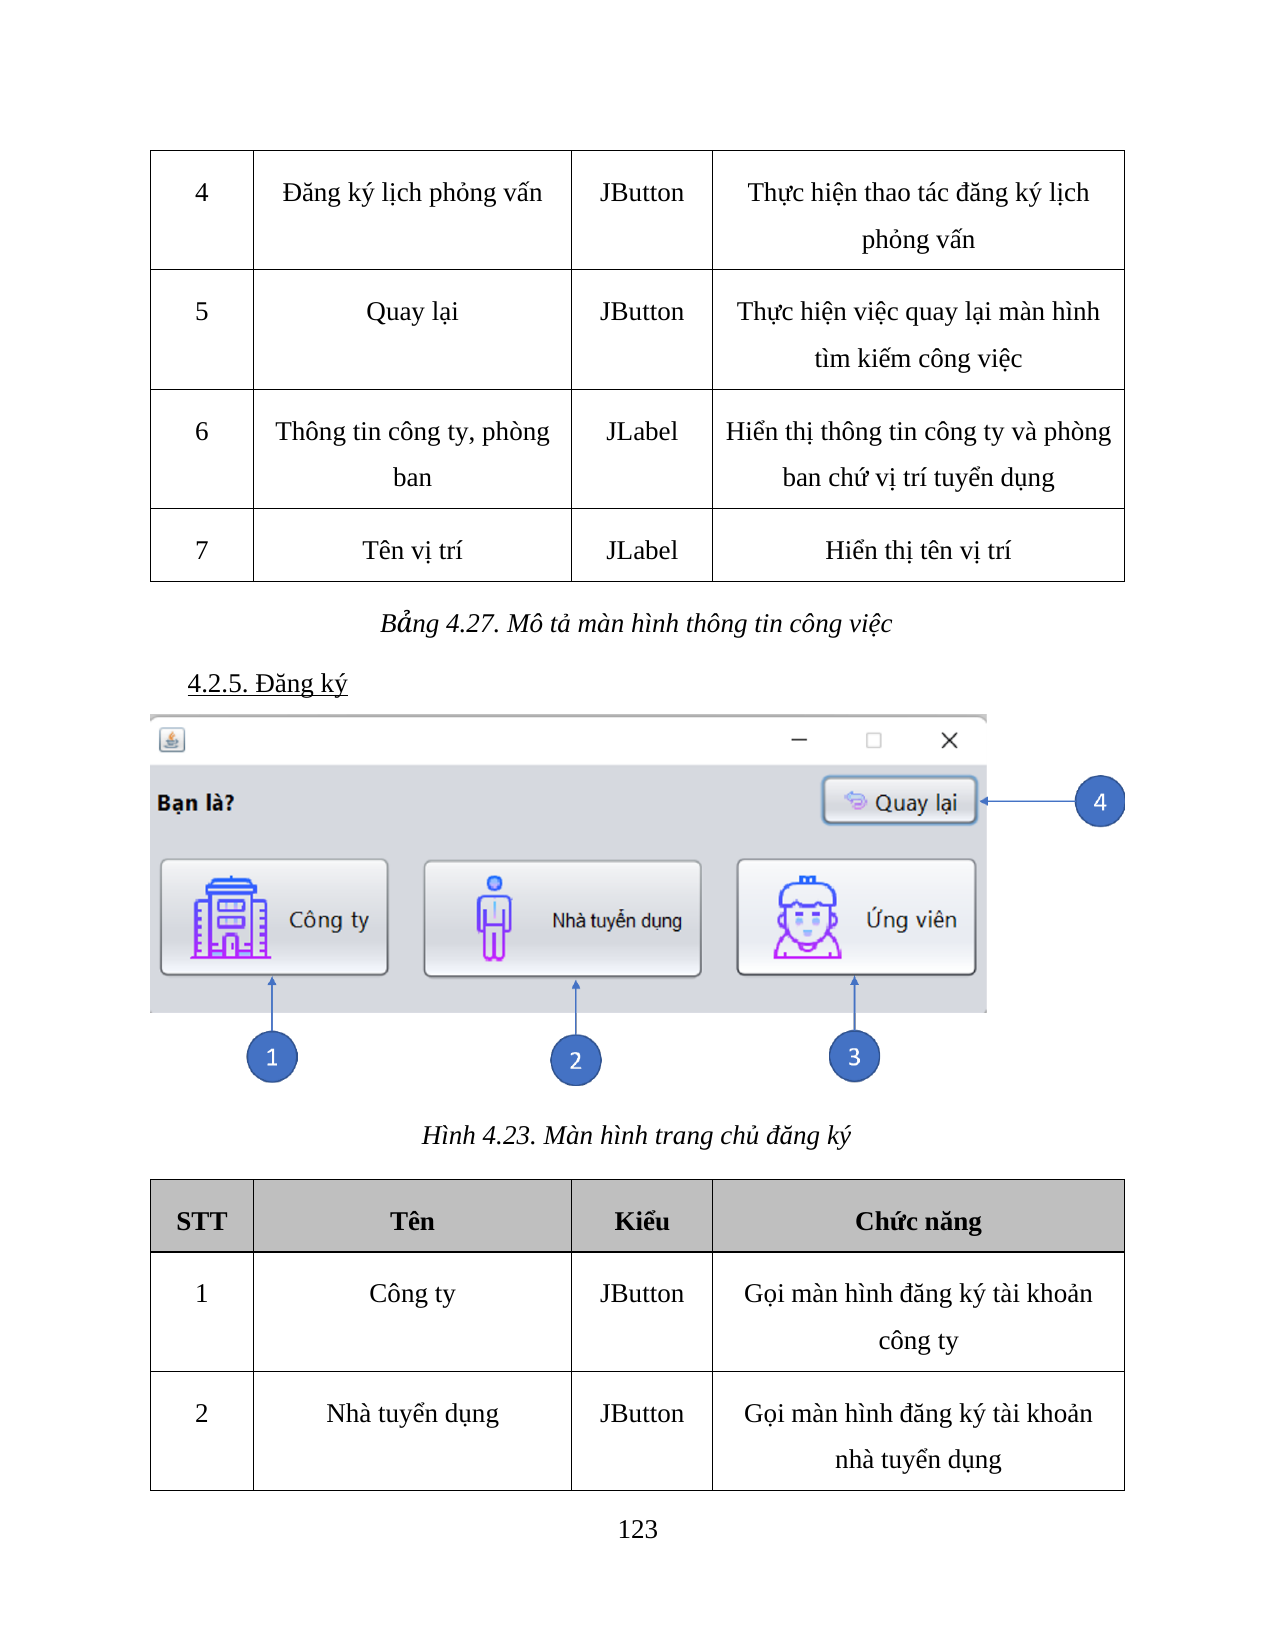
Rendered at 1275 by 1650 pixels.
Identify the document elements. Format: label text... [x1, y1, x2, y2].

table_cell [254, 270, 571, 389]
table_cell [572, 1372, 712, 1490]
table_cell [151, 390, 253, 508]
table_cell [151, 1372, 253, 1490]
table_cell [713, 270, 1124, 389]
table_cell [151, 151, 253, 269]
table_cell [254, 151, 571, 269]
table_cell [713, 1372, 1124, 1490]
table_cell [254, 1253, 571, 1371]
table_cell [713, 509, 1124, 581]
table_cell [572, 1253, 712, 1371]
text Bảng 4.27. Mô tả màn hình thông tin công việc [150, 607, 1125, 639]
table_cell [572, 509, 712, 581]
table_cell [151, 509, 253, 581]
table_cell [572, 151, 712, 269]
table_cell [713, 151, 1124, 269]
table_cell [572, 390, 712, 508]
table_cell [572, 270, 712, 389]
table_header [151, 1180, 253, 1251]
text Hình 4.23. Màn hình trang chủ đăng ký [150, 1119, 1125, 1151]
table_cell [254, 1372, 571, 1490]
picture [150, 714, 1125, 1092]
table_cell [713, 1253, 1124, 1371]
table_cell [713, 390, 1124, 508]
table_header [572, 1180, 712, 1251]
subtitle 4.2.5. Đăng ký [187, 667, 1125, 699]
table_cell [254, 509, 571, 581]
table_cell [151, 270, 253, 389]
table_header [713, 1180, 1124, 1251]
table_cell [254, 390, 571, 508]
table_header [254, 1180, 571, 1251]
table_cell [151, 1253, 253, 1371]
